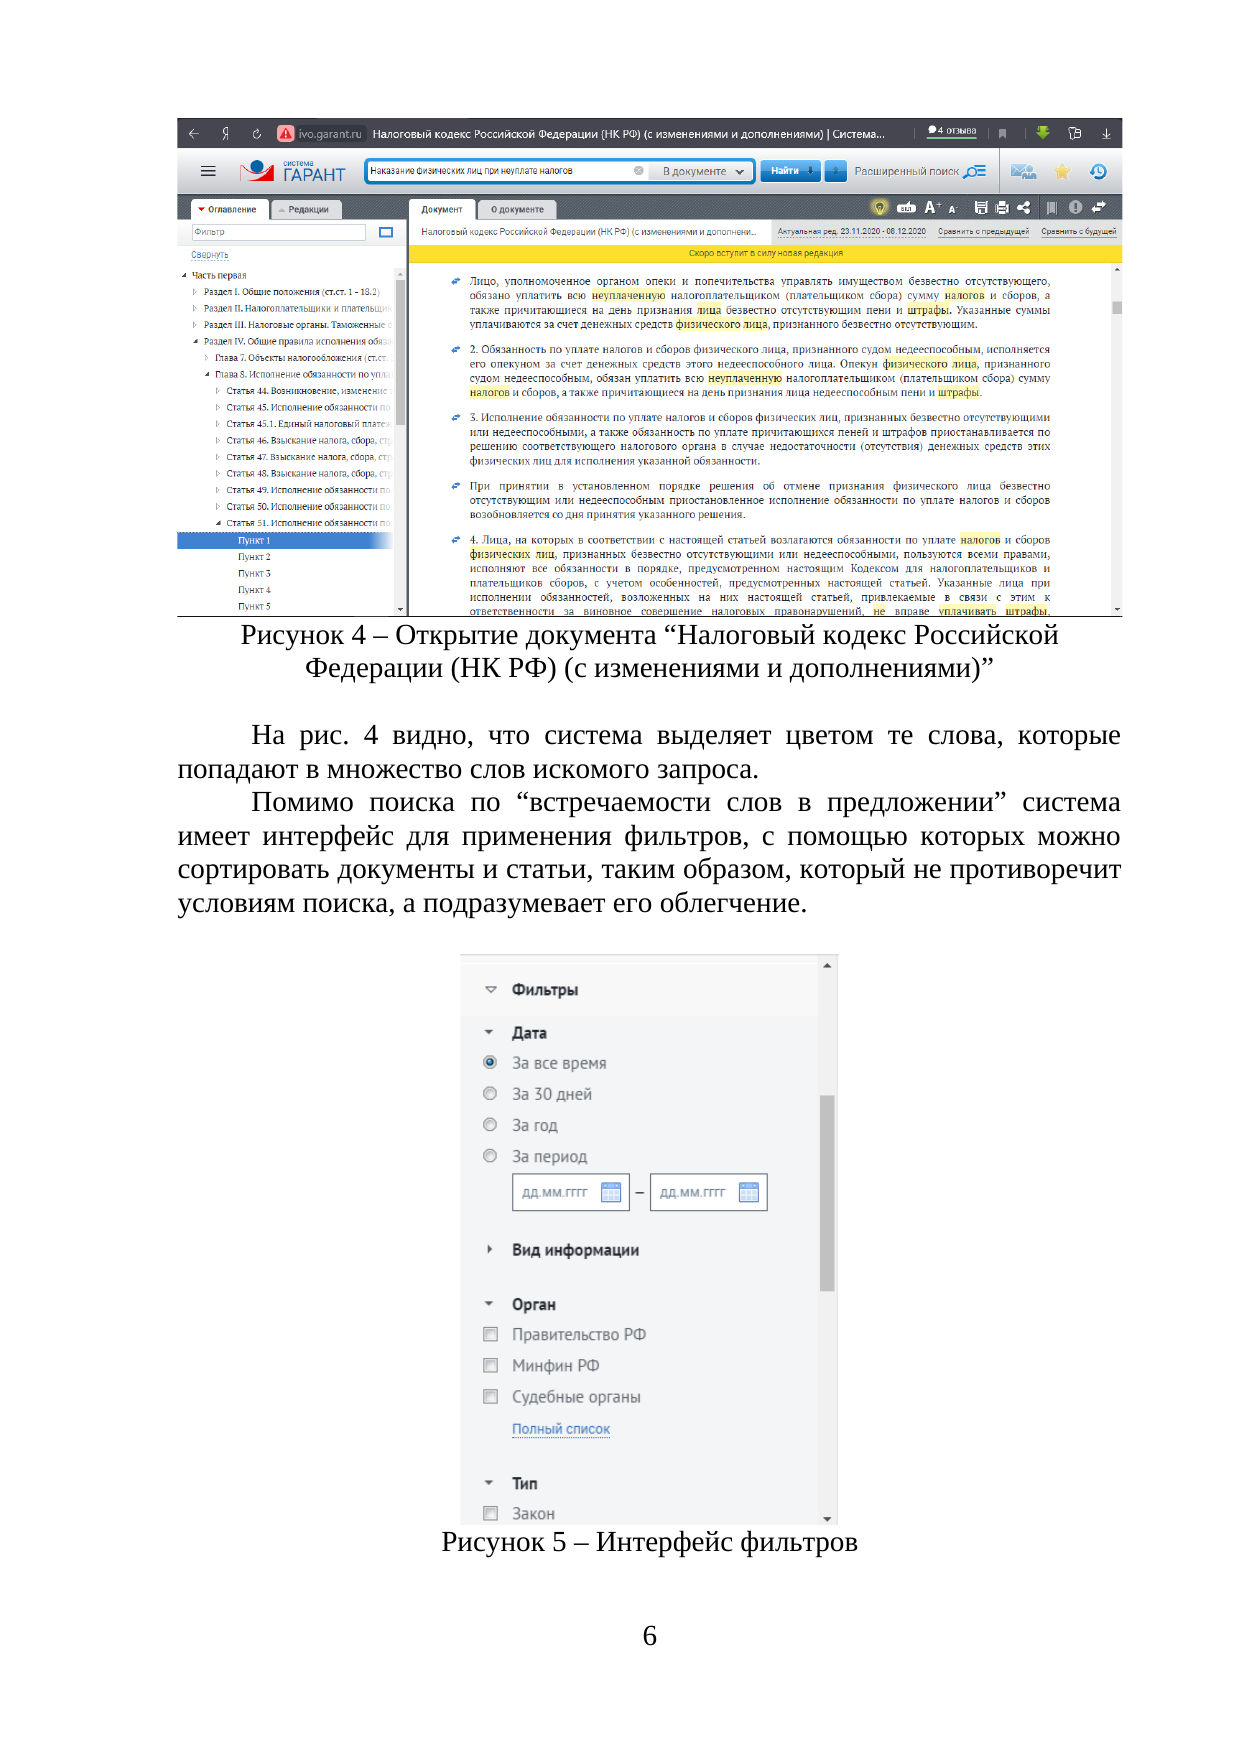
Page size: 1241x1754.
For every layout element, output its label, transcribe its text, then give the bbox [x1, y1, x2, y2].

text Рисунок 5 – Интерфейс фильтров [177, 1524, 1122, 1558]
picture [177, 118, 1123, 617]
text Помимо поиска по “встречаемости слов в предложении” система имеет интерфейс для применения фильтров, с помощью которых можно сортировать документы и статьи, таким образом, который не противоречит условиям поиска, а подразумевает его облегчение. [177, 784, 1122, 919]
picture [460, 952, 839, 1525]
text Рисунок 4 – Открытие документа “Налоговый кодекс Российской Федерации (НК РФ) (с изменениями и дополнениями)” [177, 617, 1122, 684]
text На рис. 4 видно, что система выделяет цветом те слова, которые попадают в множество слов искомого запроса. [177, 717, 1122, 784]
